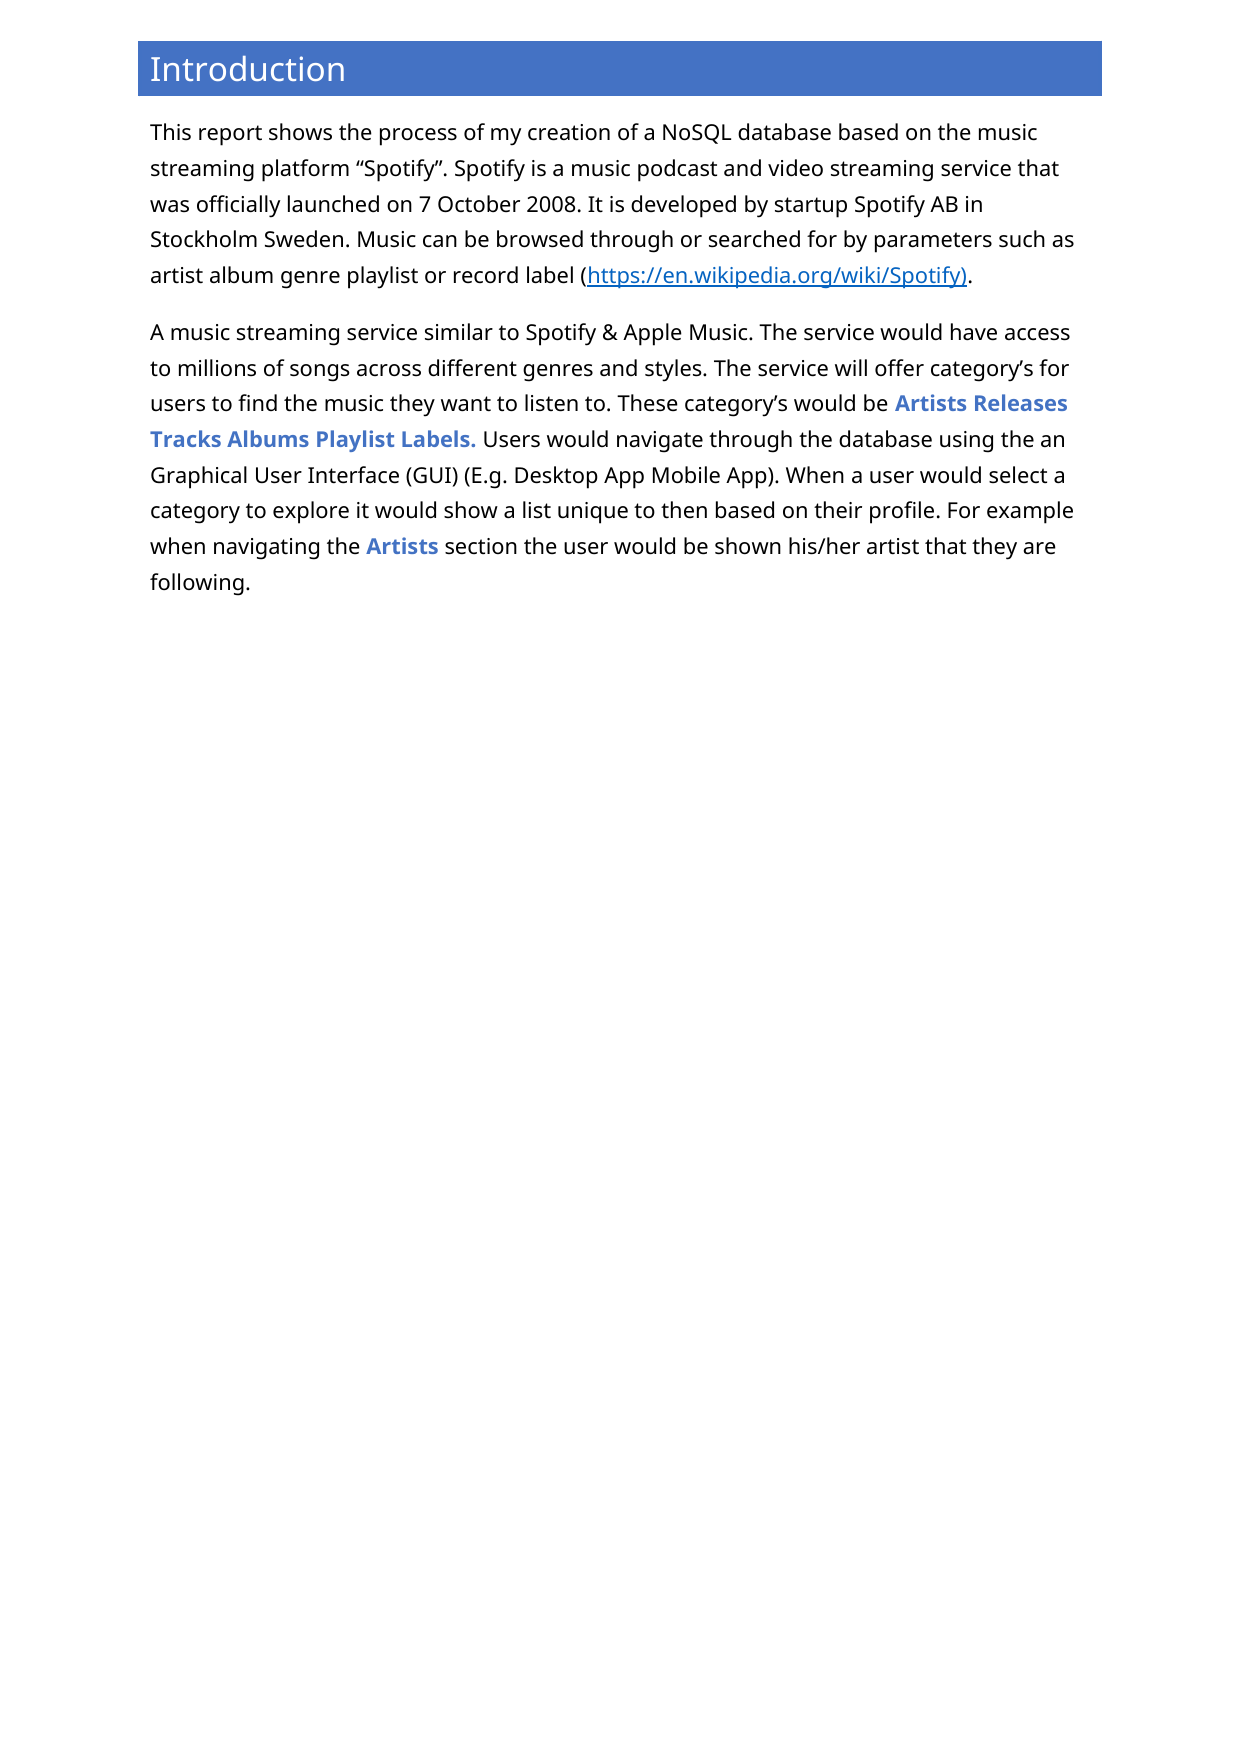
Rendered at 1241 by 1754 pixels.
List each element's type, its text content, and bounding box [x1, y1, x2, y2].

text This report shows the process of my creation of a NoSQL database based on the music streaming platform “Spotify”. Spotify is a music podcast and video streaming service that was officially launched on 7 October 2008. It is developed by startup Spotify AB in Stockholm Sweden. Music can be browsed through or searched for by parameters such as artist album genre playlist or record label (https://en.wikipedia.org/wiki/Spotify). [150, 117, 1090, 290]
text A music streaming service similar to Spotify & Apple Music. The service would have access to millions of songs across different genres and styles. The service will offer category’s for users to find the music they want to listen to. These category’s would be Artists Releases Tracks Albums Playlist Labels. Users would navigate through the database using the an Graphical User Interface (GUI) (E.g. Desktop App Mobile App). When a user would select a category to explore it would show a list unique to then based on their profile. For example when navigating the Artists section the user would be shown his/her artist that they are following. [150, 317, 1090, 597]
subtitle Introduction [142, 44, 1098, 93]
